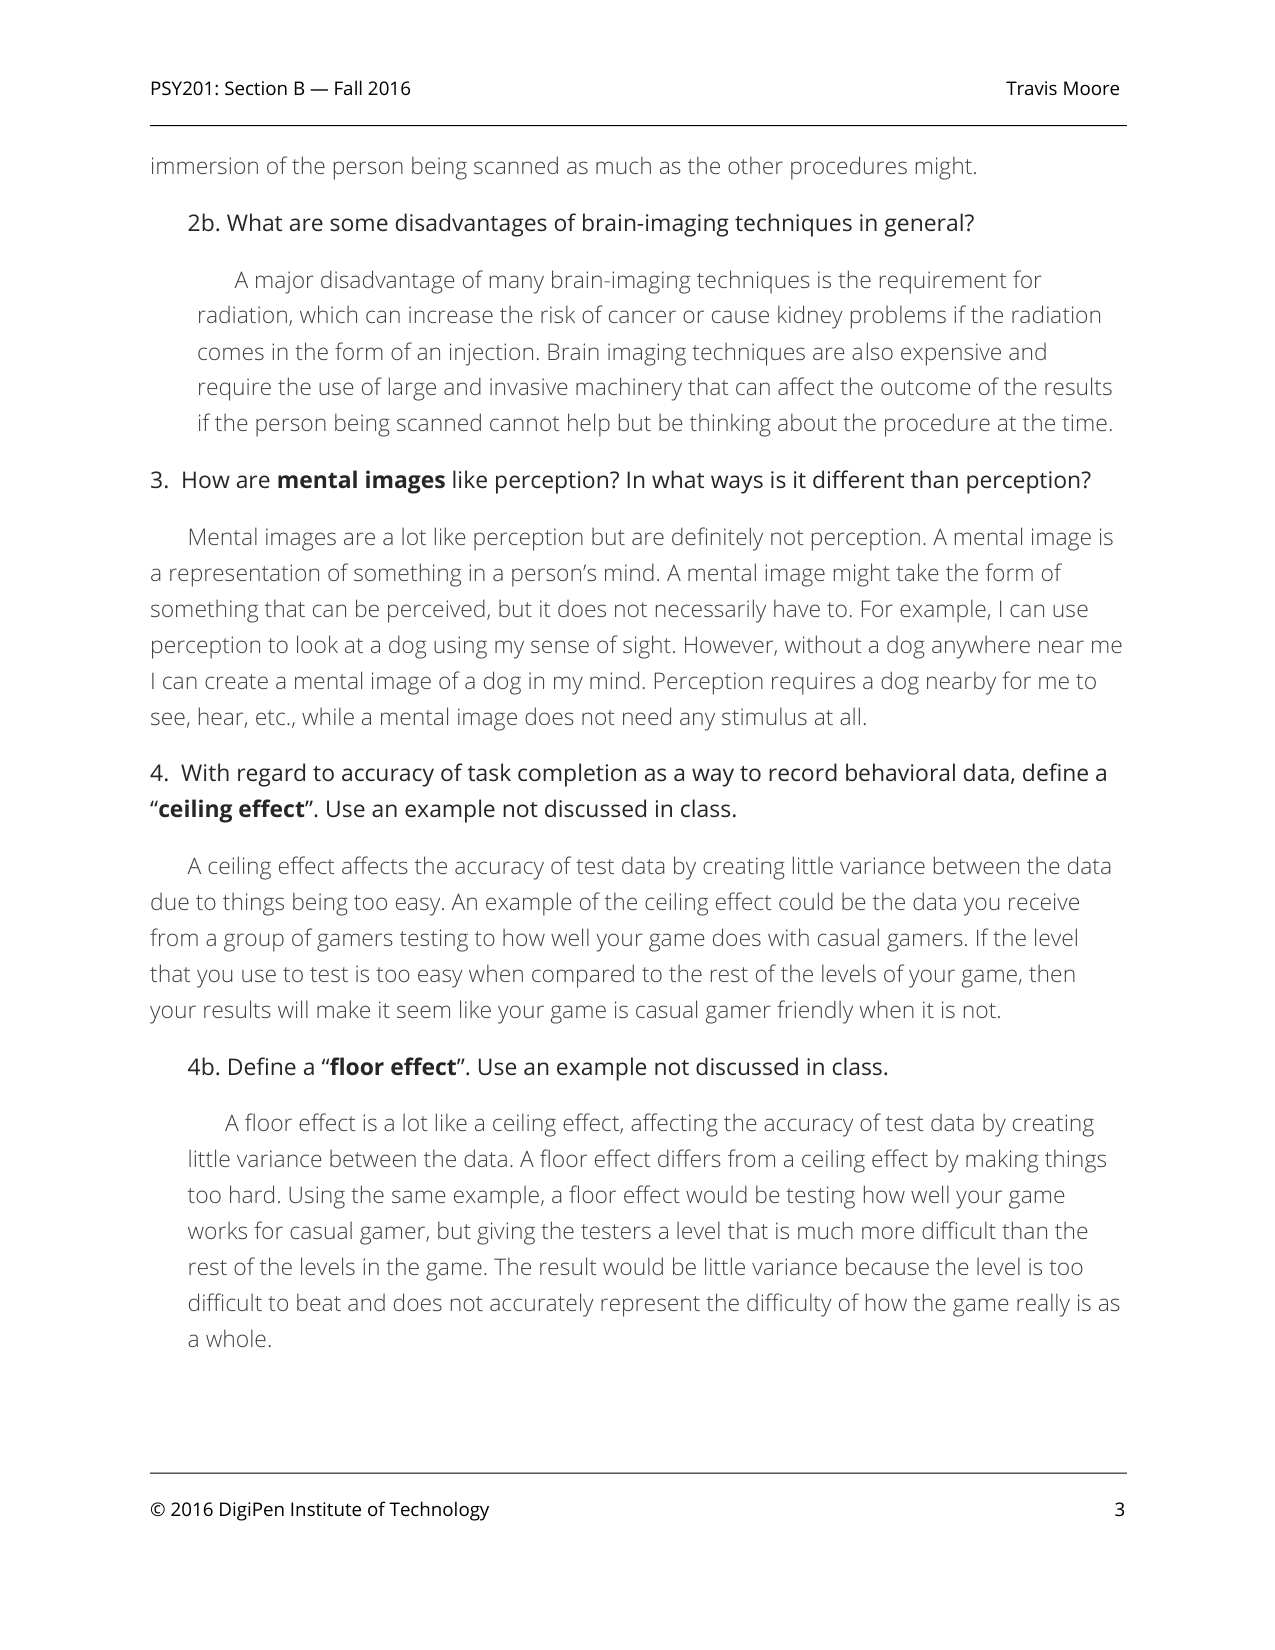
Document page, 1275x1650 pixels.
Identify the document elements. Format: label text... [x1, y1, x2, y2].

text 3. How are mental images like perception? In what ways is it different than perception? [150, 464, 1125, 495]
text 2b. What are some disadvantages of brain-imaging techniques in general? [187, 207, 1125, 238]
text 4b. Define a “floor effect”. Use an example not discussed in class. [187, 1051, 1125, 1082]
text A floor effect is a lot like a ceiling effect, affecting the accuracy of test data by creating little variance between the data. A floor effect differs from a ceiling effect by making things too hard. Using the same example, a floor effect would be testing how well your game works for casual gamer, but giving the testers a level that is much more difficult than the rest of the levels in the game. The result would be little variance because the level is too difficult to beat and does not accurately represent the difficulty of how the game really is as a whole. [187, 1107, 1125, 1354]
text 4. With regard to accuracy of task completion as a way to record behavioral data, define a “ceiling effect”. Use an example not discussed in class. [150, 757, 1125, 824]
text A major disadvantage of many brain-imaging techniques is the requirement for radiation, which can increase the risk of cancer or cause kidney problems if the radiation comes in the form of an injection. Brain imaging techniques are also expensive and require the use of large and invasive machinery that can affect the outcome of the results if the person being scanned cannot help but be thinking about the procedure at the time. [197, 263, 1125, 438]
text A ceiling effect affects the accuracy of test data by creating little variance between the data due to things being too easy. An example of the ceiling effect could be the data you receive from a group of gamers testing to how well your game does with casual gamers. If the level that you use to test is too easy when compared to the rest of the levels of your game, then your results will make it seem like your game is casual gamer friendly when it is not. [150, 850, 1125, 1025]
text Mental images are a lot like perception but are definitely not perception. A mental image is a representation of something in a person’s mind. A mental image might take the form of something that can be perceived, but it does not necessarily have to. For example, I can use perception to look at a dog using my sense of sight. However, without a dog anywhere near me I can create a mental image of a dog in my mind. Perception requires a dog nearby for me to see, hear, etc., while a mental image does not need any stimulus at all. [150, 521, 1125, 732]
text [150, 150, 1125, 181]
